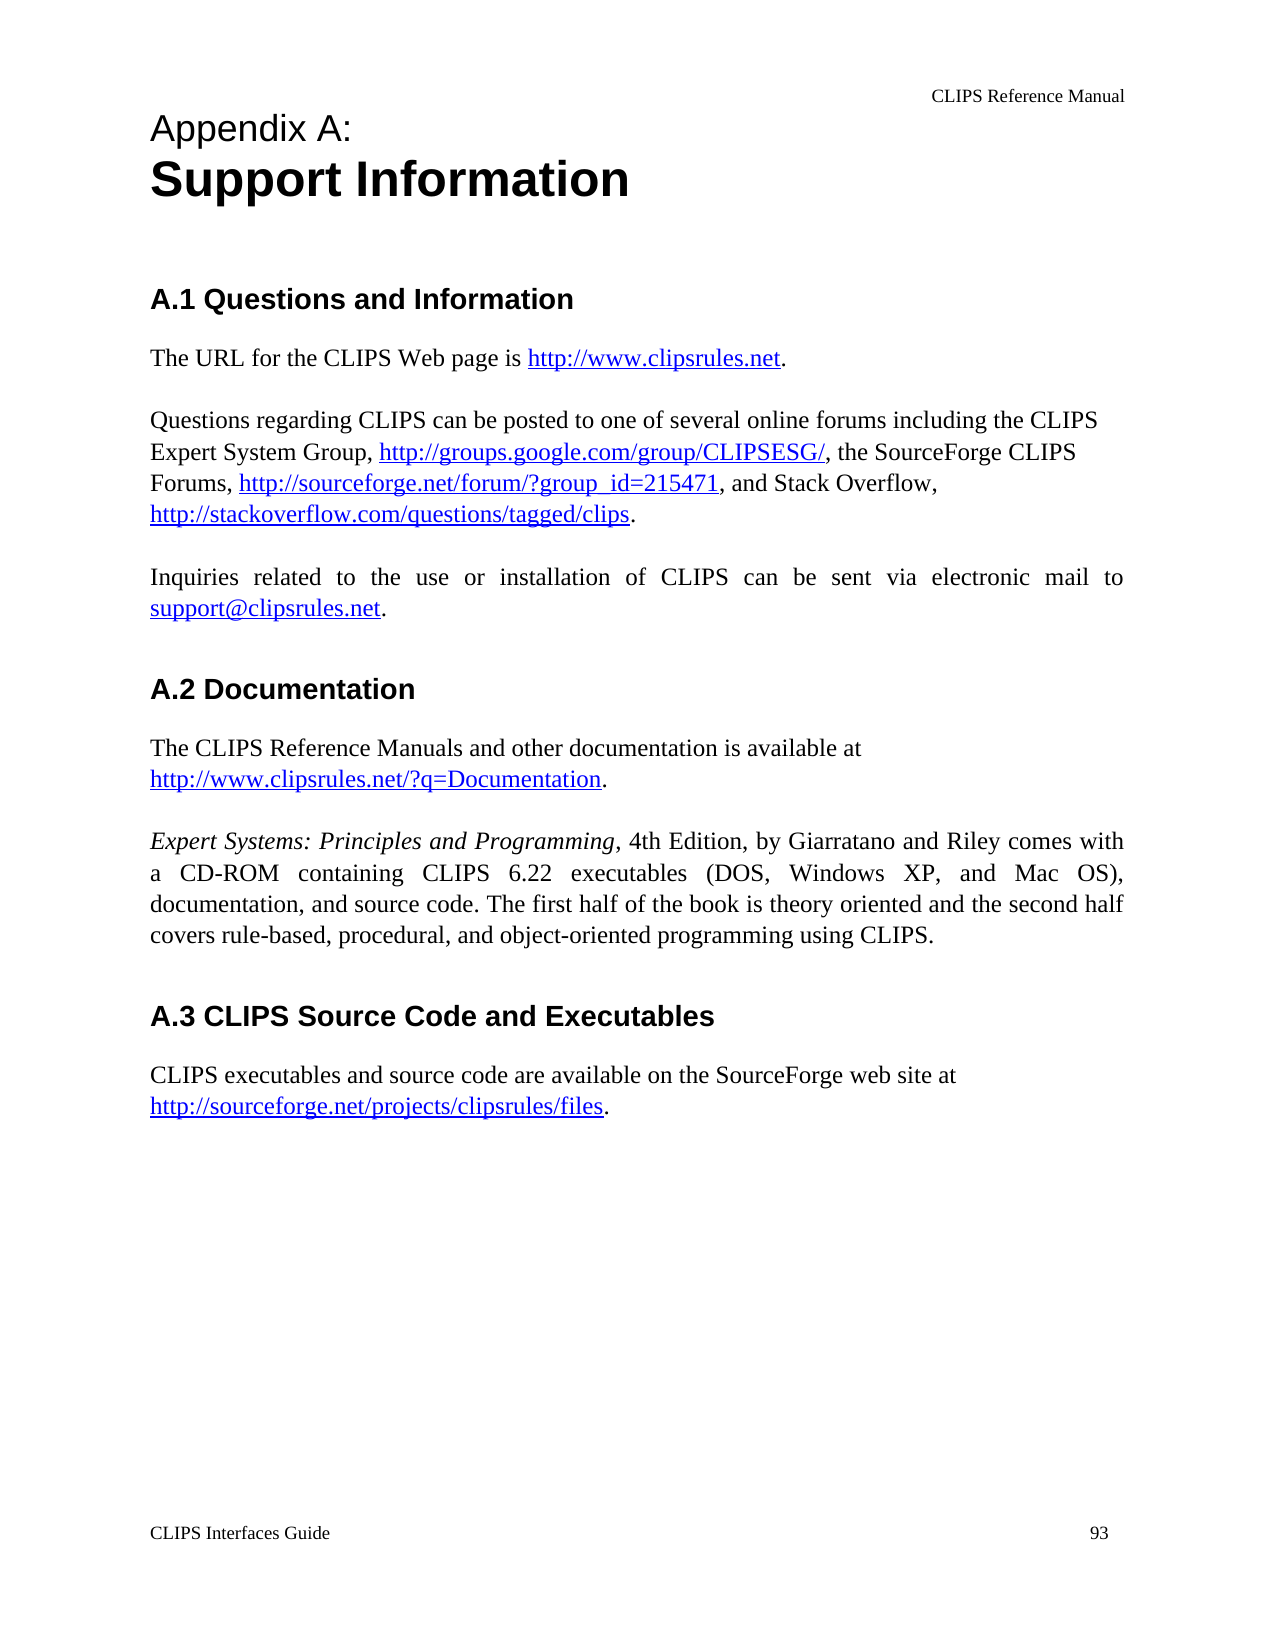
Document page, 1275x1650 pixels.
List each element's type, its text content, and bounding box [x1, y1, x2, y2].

text The CLIPS Reference Manuals and other documentation is available at http://www.clipsrules.net/?q=Documentation. [150, 730, 1125, 793]
subtitle Appendix A: Support Information [150, 106, 975, 207]
text CLIPS executables and source code are available on the SourceForge web site at http://sourceforge.net/projects/clipsrules/files. [150, 1057, 1125, 1120]
subtitle A.2 Documentation [150, 672, 1125, 705]
text Inquiries related to the use or installation of CLIPS can be sent via electronic mail to support@clipsrules.net. [150, 559, 1125, 622]
text Expert Systems: Principles and Programming, 4th Edition, by Giarratano and Riley comes with a CD-ROM containing CLIPS 6.22 executables (DOS, Windows XP, and Mac OS), documentation, and source code. The first half of the book is theory oriented and the second half covers rule-based, procedural, and object-oriented programming using CLIPS. [150, 824, 1125, 949]
text Questions regarding CLIPS can be posted to one of several online forums including the CLIPS Expert System Group, http://groups.google.com/group/CLIPSESG/, the SourceForge CLIPS Forums, http://sourceforge.net/forum/?group_id=215471, and Stack Overflow, http://stackoverflow.com/questions/tagged/clips. [150, 403, 1125, 528]
subtitle A.3 CLIPS Source Code and Executables [150, 999, 1125, 1032]
subtitle A.1 Questions and Information [150, 282, 1125, 315]
text The URL for the CLIPS Web page is http://www.clipsrules.net. [150, 340, 1125, 372]
